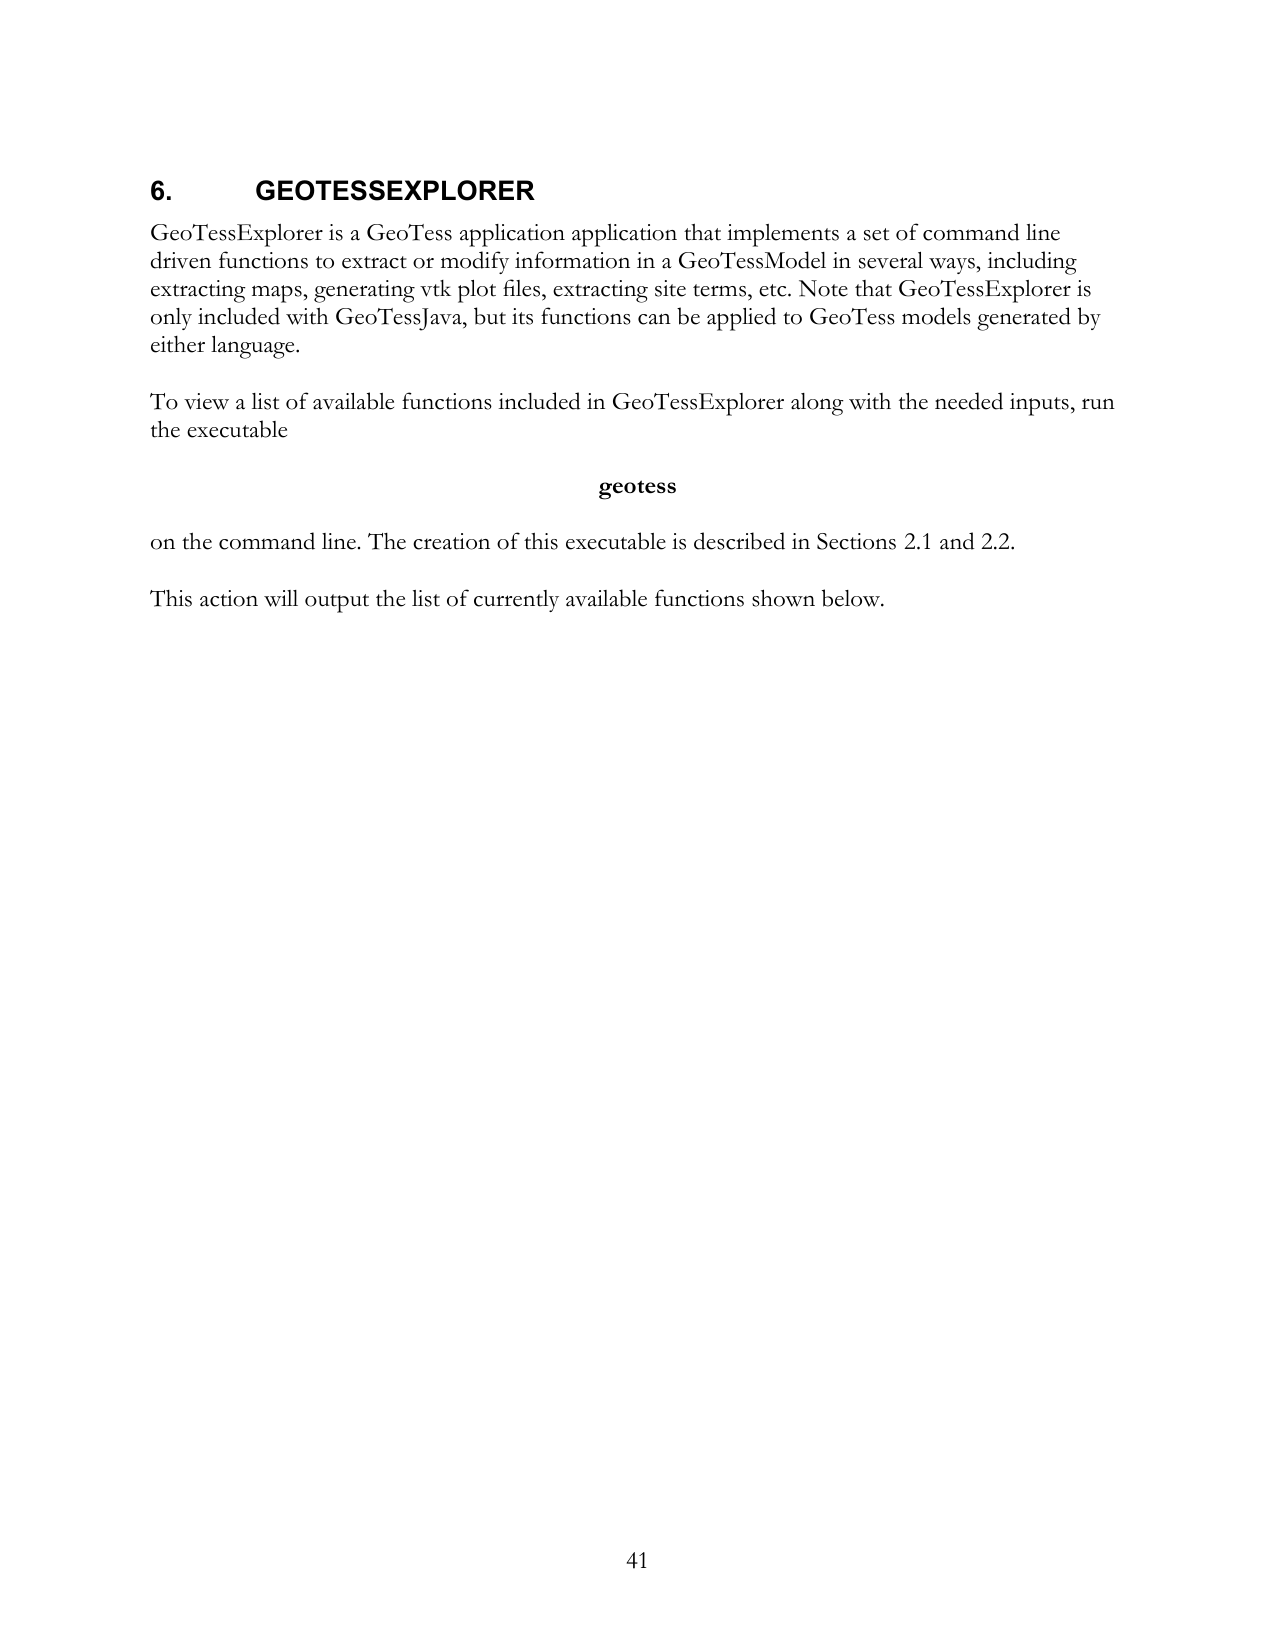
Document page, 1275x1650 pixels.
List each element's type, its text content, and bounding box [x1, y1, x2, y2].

text geotess [150, 472, 1125, 500]
text on the command line. The creation of this executable is described in Sections 2.1 and 2.2. [150, 528, 1125, 556]
subtitle GeoTessExplorer [150, 175, 1125, 206]
text GeoTessExplorer is a GeoTess application application that implements a set of command line driven functions to extract or modify information in a GeoTessModel in several ways, including extracting maps, generating vtk plot files, extracting site terms, etc. Note that GeoTessExplorer is only included with GeoTessJava, but its functions can be applied to GeoTess models generated by either language. [150, 219, 1125, 359]
text This action will output the list of currently available functions shown below. [150, 584, 1125, 612]
text To view a list of available functions included in GeoTessExplorer along with the needed inputs, run the executable [150, 387, 1125, 444]
